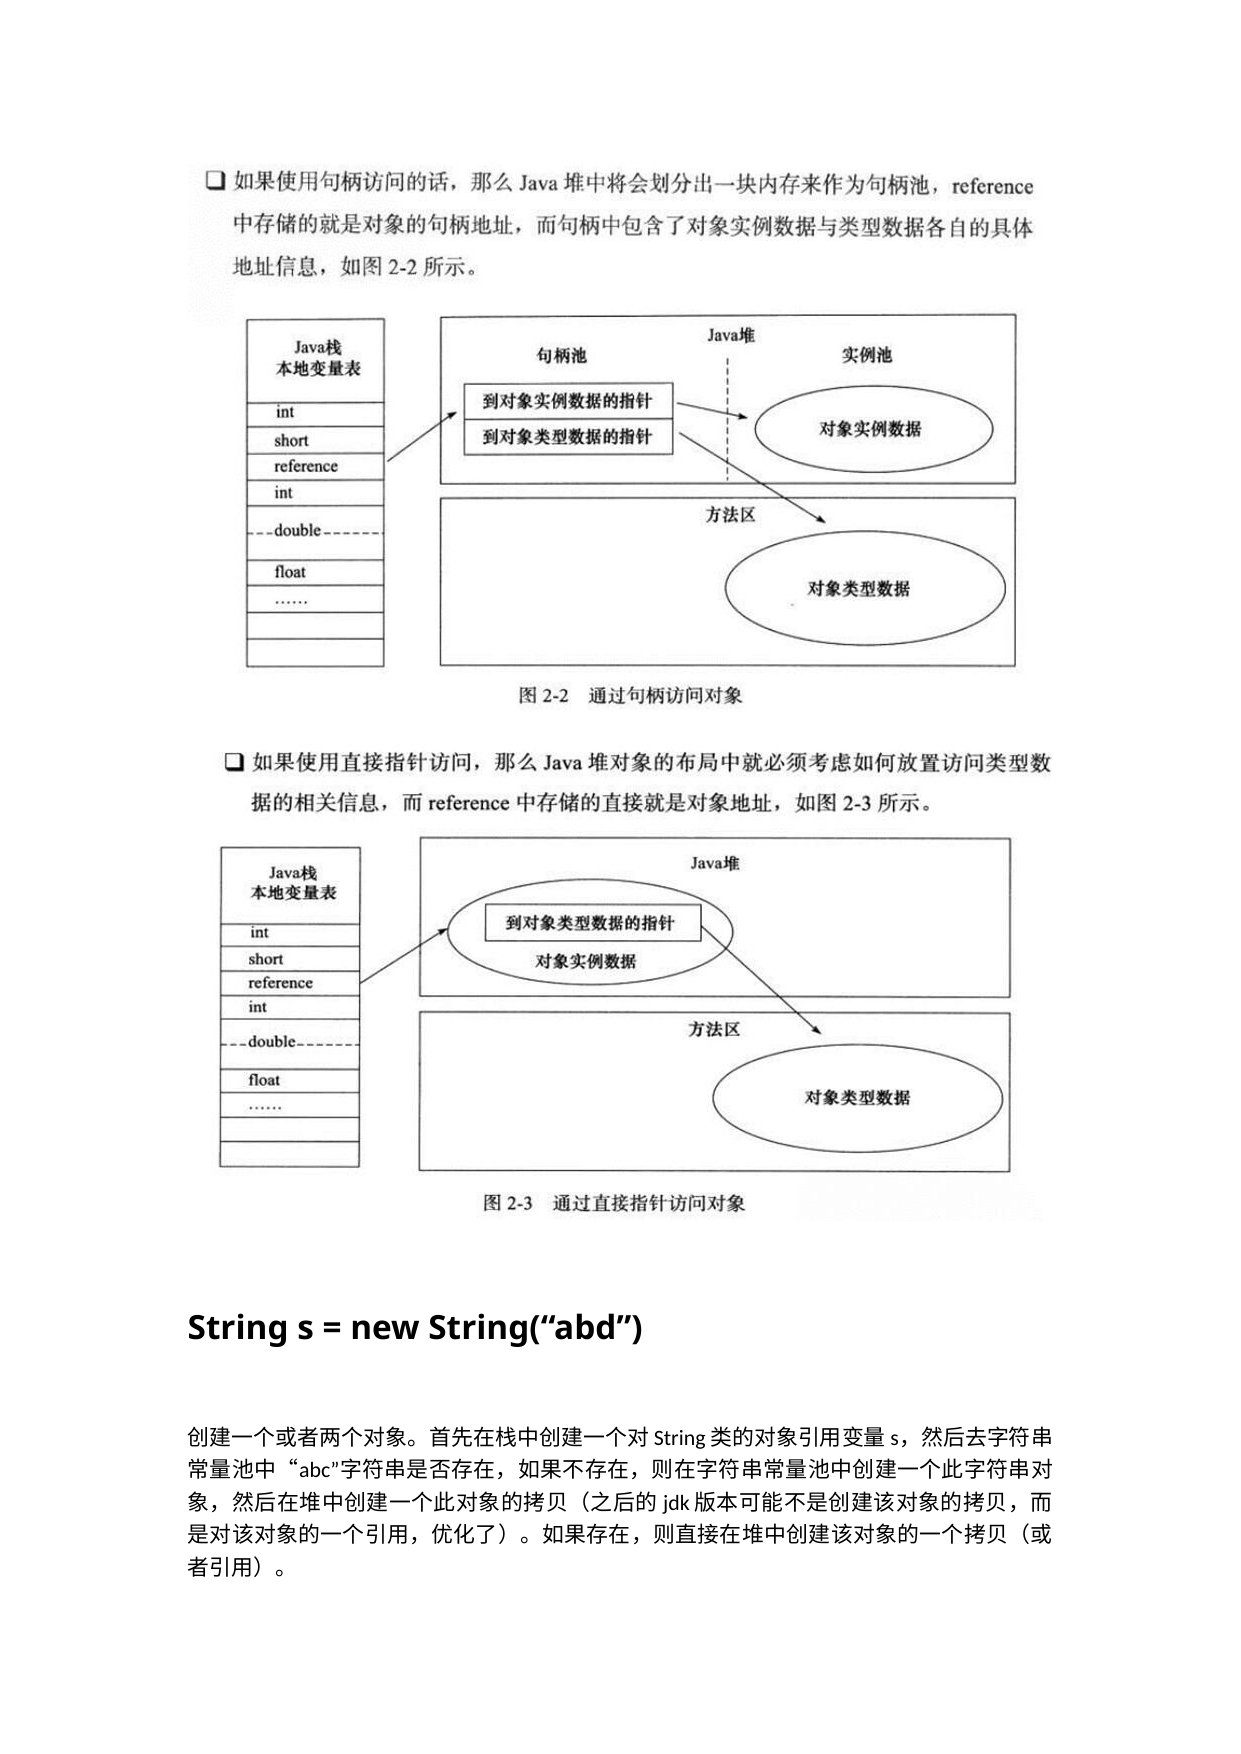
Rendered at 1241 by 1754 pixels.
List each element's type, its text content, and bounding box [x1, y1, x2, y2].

subtitle String s = new String(“abd”) [187, 1294, 1053, 1359]
text 创建一个或者两个对象。首先在栈中创建一个对String类的对象引用变量s，然后去字符串常量池中“abc”字符串是否存在，如果不存在，则在字符串常量池中创建一个此字符串对象，然后在堆中创建一个此对象的拷贝（之后的jdk版本可能不是创建该对象的拷贝，而是对该对象的一个引用，优化了）。如果存在，则直接在堆中创建该对象的一个拷贝（或者引用）。 [187, 1419, 1053, 1582]
picture [187, 162, 1053, 1221]
